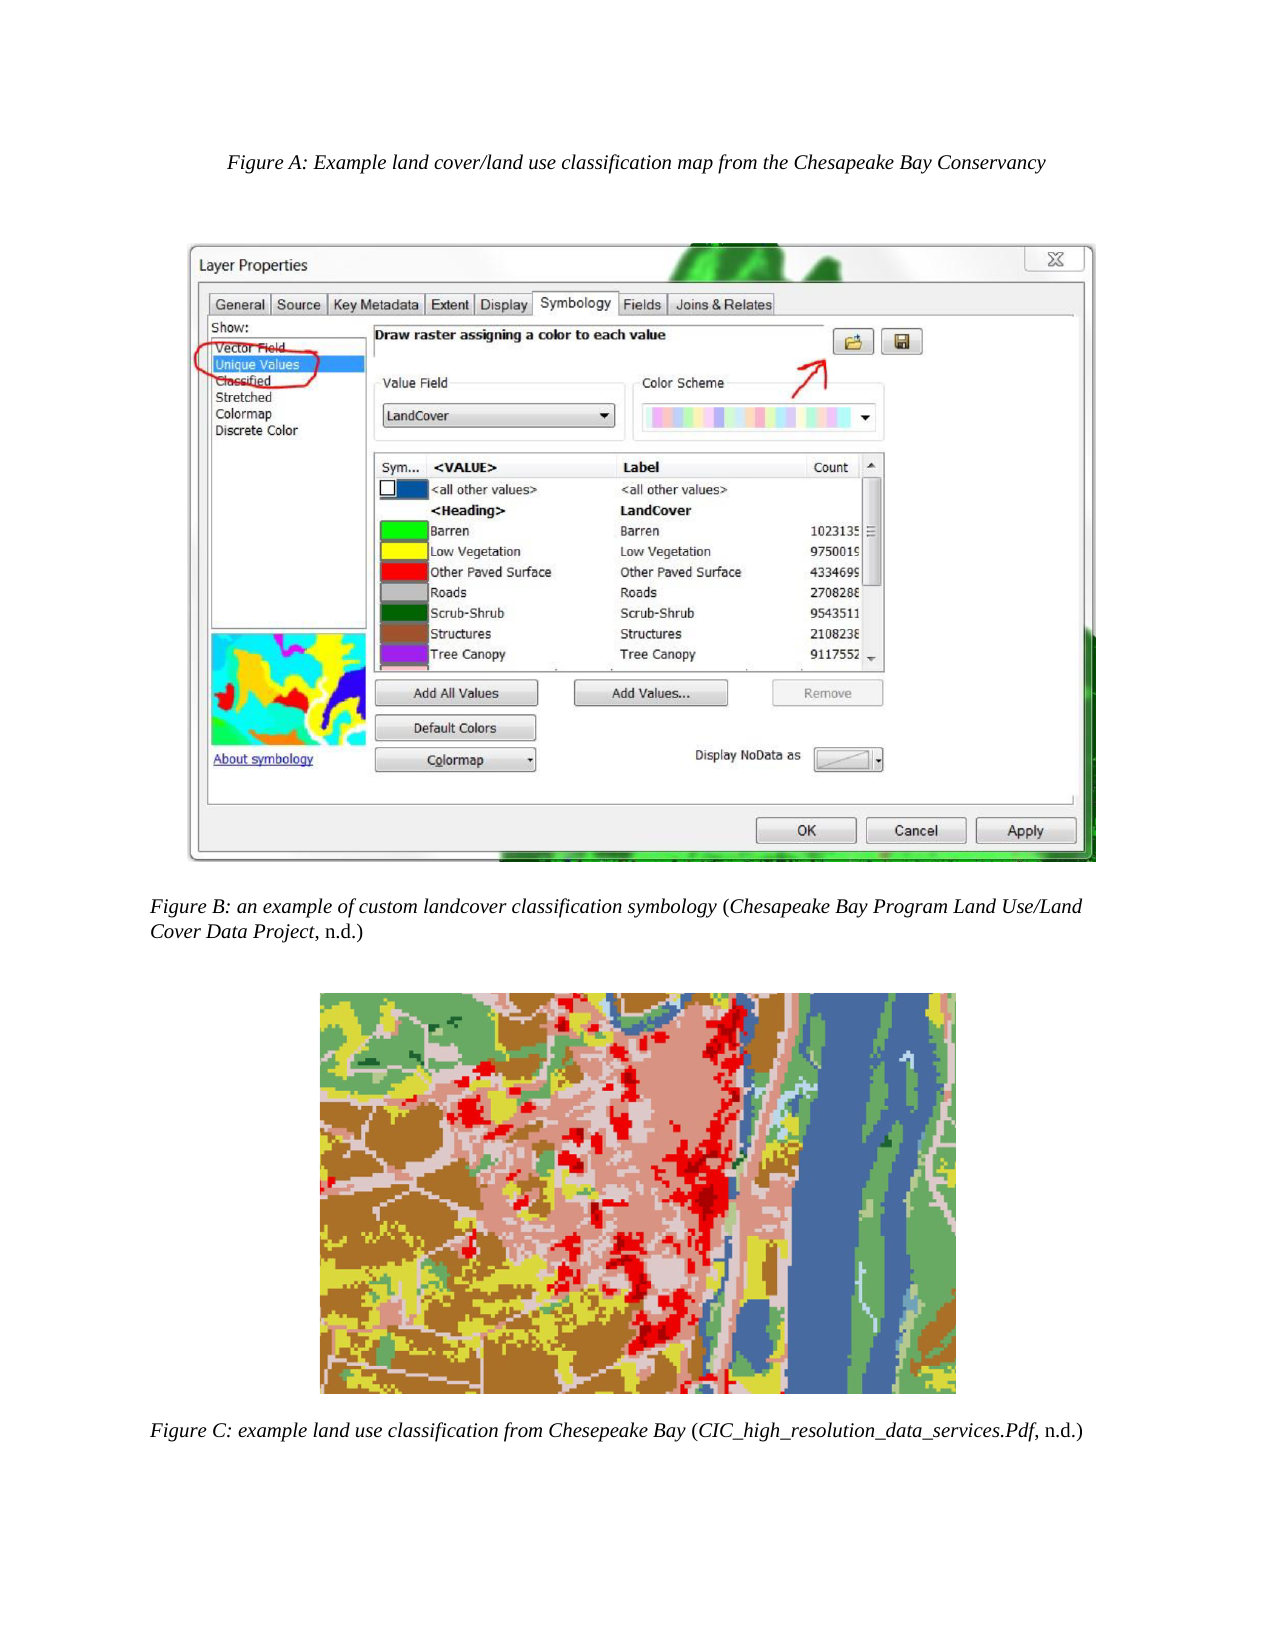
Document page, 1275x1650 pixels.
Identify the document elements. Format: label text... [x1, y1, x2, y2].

text Figure A: Example land cover/land use classification map from the Chesapeake Bay Conservancy [150, 150, 1125, 174]
picture [319, 990, 956, 1394]
text Figure B: an example of custom landcover classification symbology (Chesapeake Bay Program Land Use/Land Cover Data Project, n.d.) [150, 894, 1125, 943]
picture [150, 222, 1125, 871]
text Figure C: example land use classification from Chesepeake Bay (CIC_high_resolution_data_services.Pdf, n.d.) [150, 1418, 1125, 1442]
